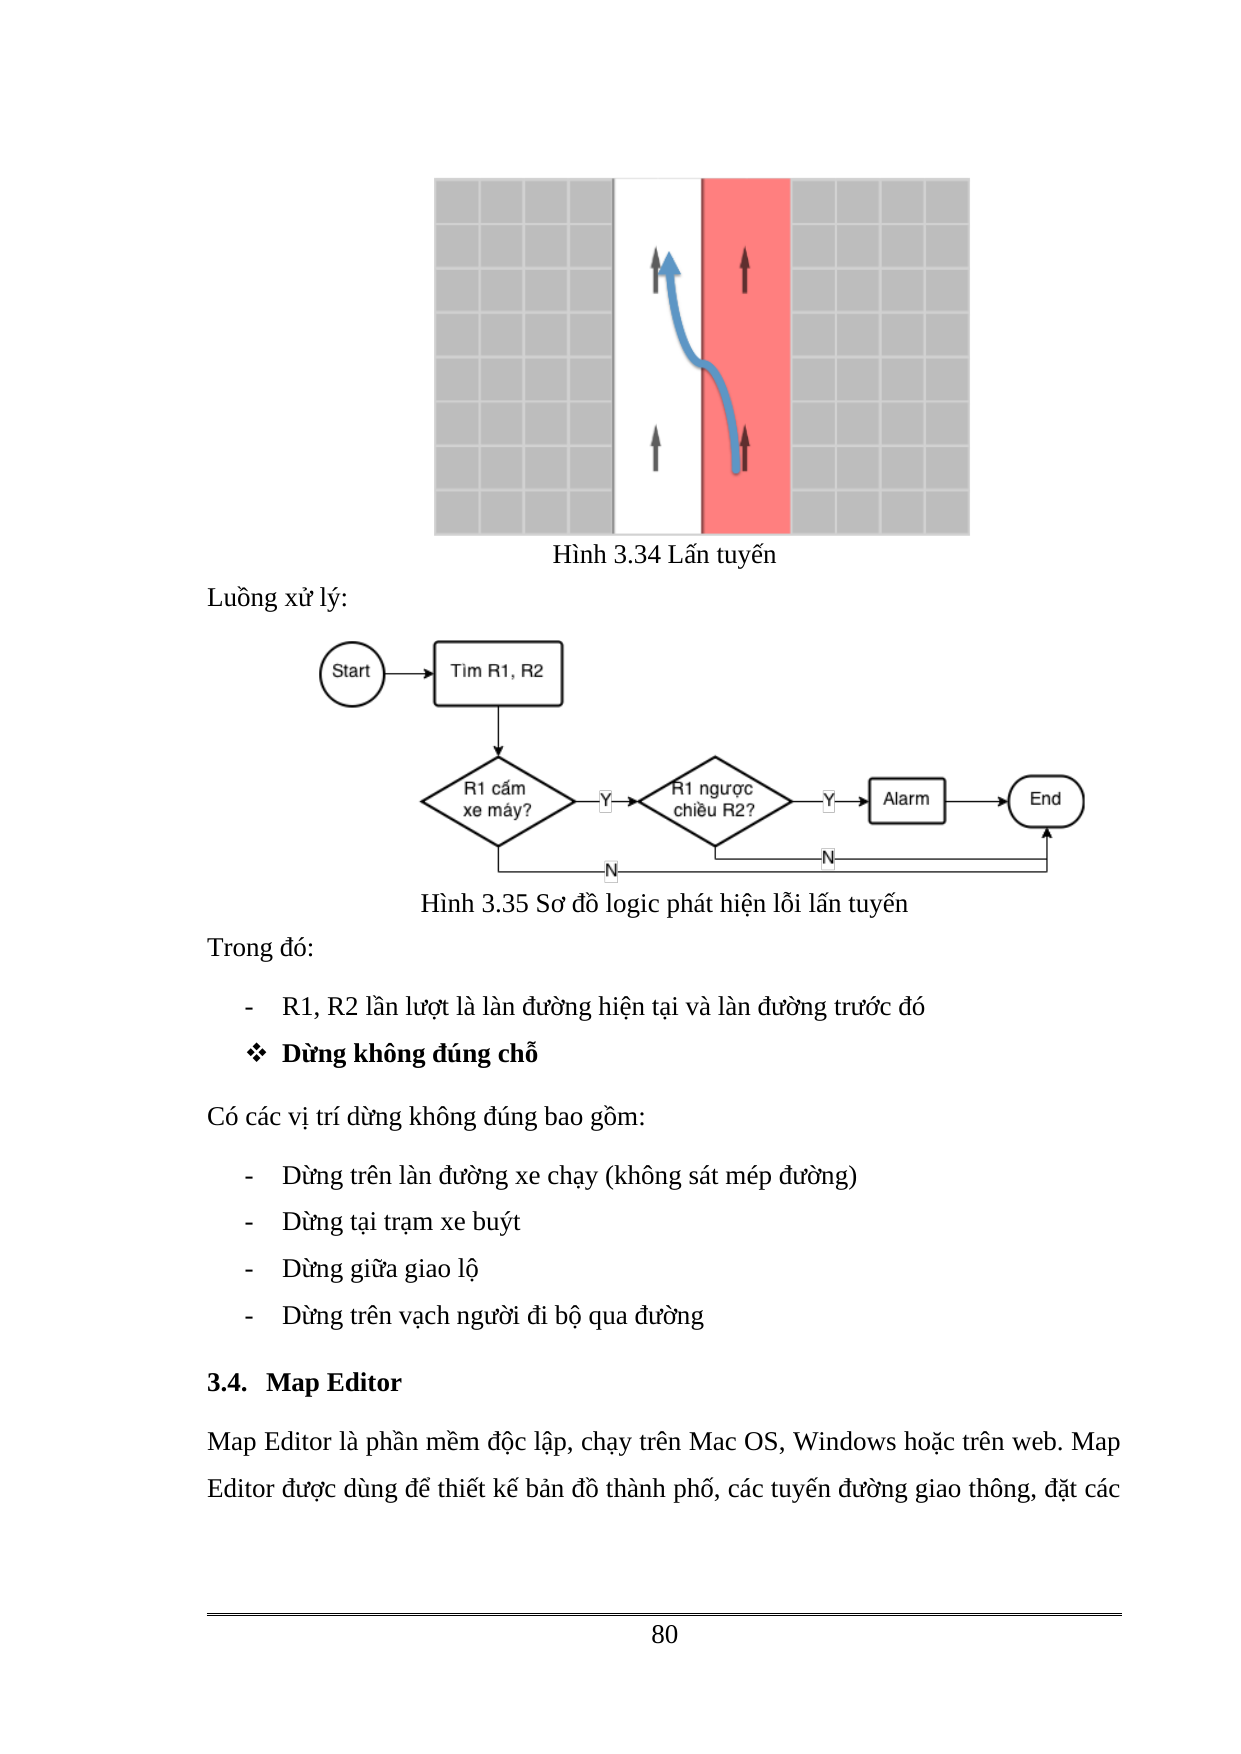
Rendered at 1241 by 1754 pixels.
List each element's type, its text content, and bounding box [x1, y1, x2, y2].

list Dừng trên làn đường xe chạy (không sát mép đường) [244, 1159, 1122, 1190]
picture [318, 640, 1086, 888]
list Dừng giữa giao lộ [244, 1252, 1122, 1283]
text Trong đó: [207, 931, 1122, 962]
list R1, R2 lần lượt là làn đường hiện tại và làn đường trước đó [244, 990, 1122, 1022]
text Có các vị trí dừng không đúng bao gồm: [207, 1099, 1122, 1131]
subtitle Map Editor [207, 1366, 1122, 1397]
text Luồng xử lý: [207, 582, 1122, 613]
list Dừng không đúng chỗ [244, 1037, 1122, 1068]
list Dừng tại trạm xe buýt [244, 1205, 1122, 1237]
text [207, 1425, 1122, 1503]
list Dừng trên vạch người đi bộ qua đường [244, 1299, 1122, 1330]
picture [433, 177, 971, 538]
